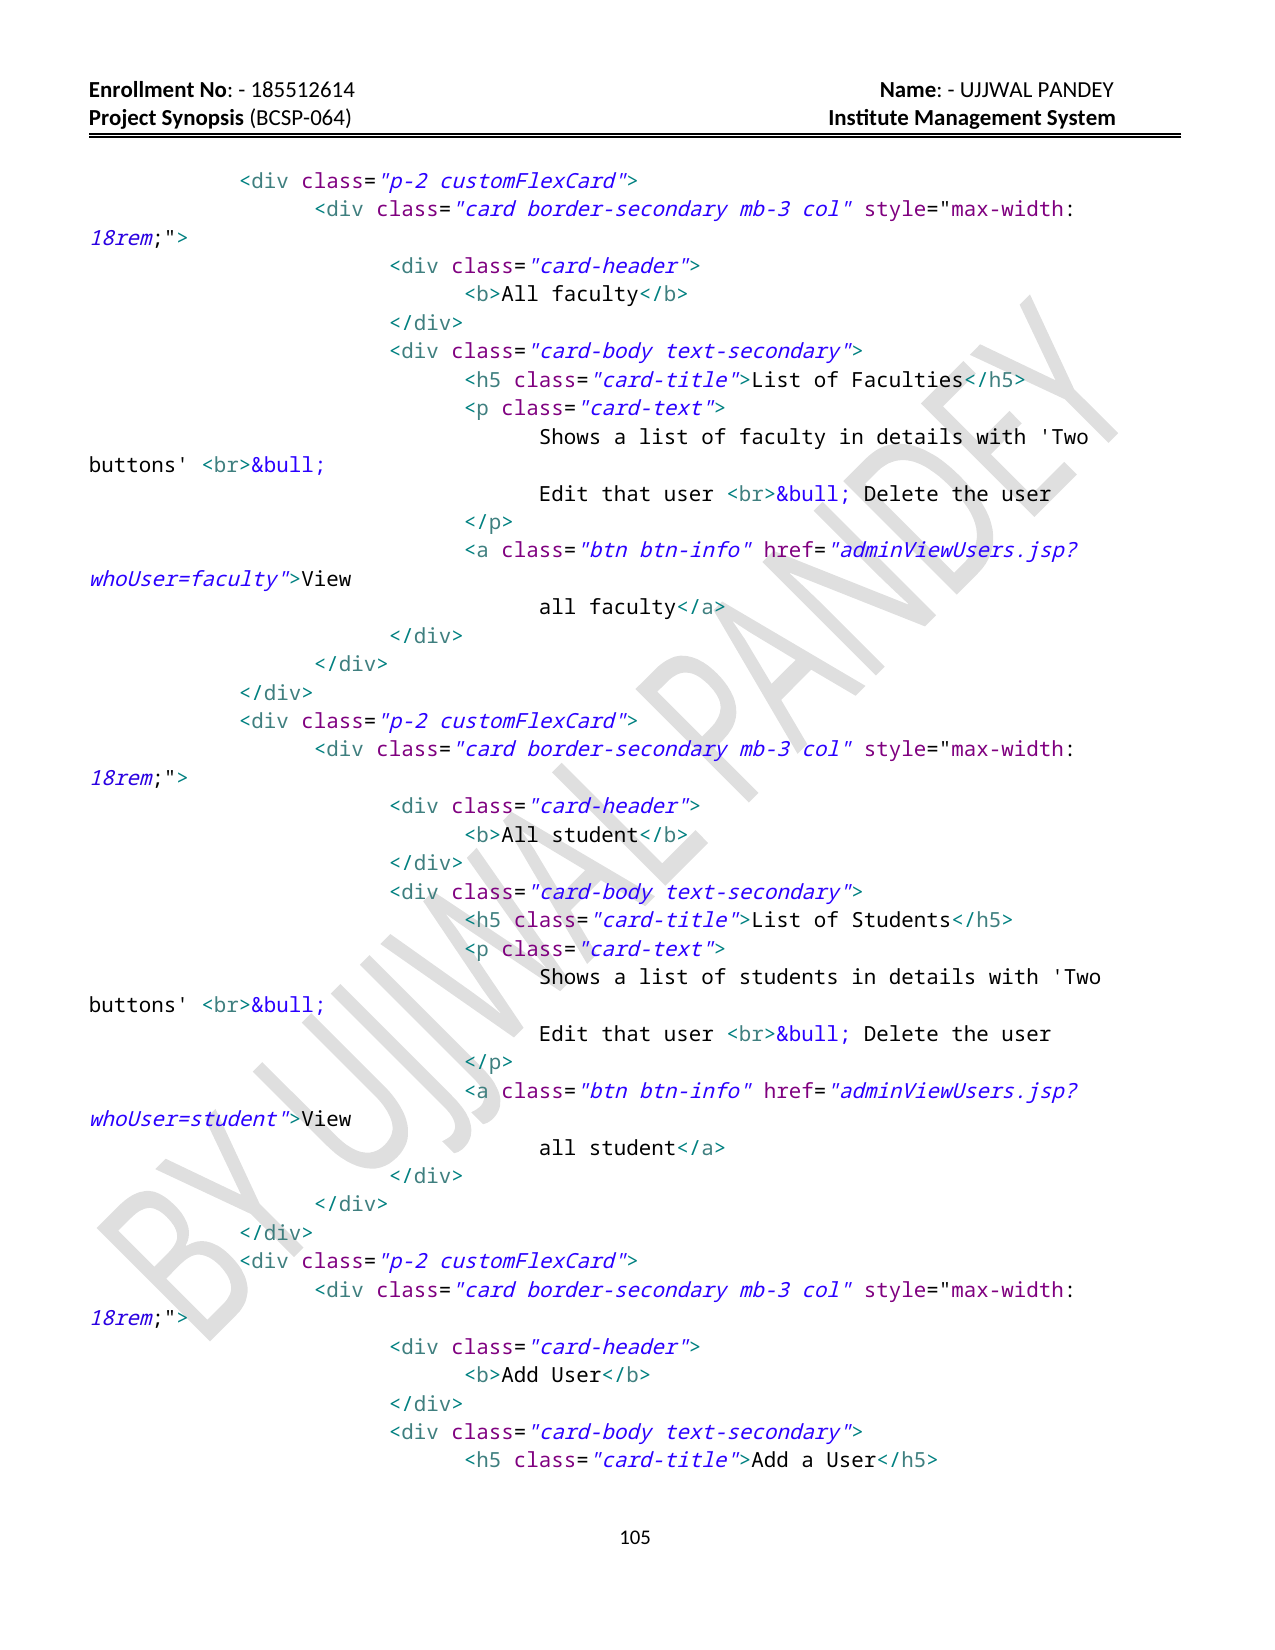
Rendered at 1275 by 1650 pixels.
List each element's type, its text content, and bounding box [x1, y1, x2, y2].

text <div class="card-header"> [89, 791, 1181, 820]
text <div class="card border-secondary mb-3 col" style="max-width: 18rem;"> [89, 1275, 1181, 1332]
text </p> [89, 507, 1181, 536]
text <a class="btn btn-info" href="adminViewUsers.jsp?whoUser=student">View [89, 1076, 1181, 1133]
text all faculty</a> [89, 592, 1181, 621]
text <div class="card border-secondary mb-3 col" style="max-width: 18rem;"> [89, 194, 1181, 251]
text <b>All faculty</b> [89, 279, 1181, 308]
text <div class="card-body text-secondary"> [89, 1417, 1181, 1446]
text <div class="card-header"> [89, 1332, 1181, 1360]
text <p class="card-text"> [89, 393, 1181, 422]
text </div> [89, 308, 1181, 336]
text <div class="p-2 customFlexCard"> [89, 706, 1181, 734]
text <div class="p-2 customFlexCard"> [89, 1246, 1181, 1275]
text <b>Add User</b> [89, 1360, 1181, 1389]
text </div> [89, 1218, 1181, 1246]
text <div class="card border-secondary mb-3 col" style="max-width: 18rem;"> [89, 734, 1181, 791]
text <h5 class="card-title">Add a User</h5> [89, 1446, 1181, 1474]
text <h5 class="card-title">List of Faculties</h5> [89, 365, 1181, 393]
text </div> [89, 1189, 1181, 1218]
text </div> [89, 678, 1181, 706]
text </div> [89, 848, 1181, 877]
text <div class="card-body text-secondary"> [89, 336, 1181, 365]
text Edit that user <br>&bull; Delete the user [89, 1019, 1181, 1047]
text <p class="card-text"> [89, 934, 1181, 962]
text Shows a list of faculty in details with 'Two buttons' <br>&bull; [89, 422, 1181, 479]
text </div> [89, 1389, 1181, 1417]
text </div> [89, 621, 1181, 649]
text </div> [89, 1161, 1181, 1189]
text Shows a list of students in details with 'Two buttons' <br>&bull; [89, 962, 1181, 1019]
text <div class="card-header"> [89, 251, 1181, 279]
text <div class="p-2 customFlexCard"> [89, 166, 1181, 194]
text <div class="card-body text-secondary"> [89, 877, 1181, 905]
text <h5 class="card-title">List of Students</h5> [89, 905, 1181, 934]
text <b>All student</b> [89, 820, 1181, 848]
text </p> [89, 1047, 1181, 1076]
text Edit that user <br>&bull; Delete the user [89, 479, 1181, 507]
text </div> [89, 649, 1181, 678]
text <a class="btn btn-info" href="adminViewUsers.jsp?whoUser=faculty">View [89, 536, 1181, 592]
text all student</a> [89, 1133, 1181, 1161]
